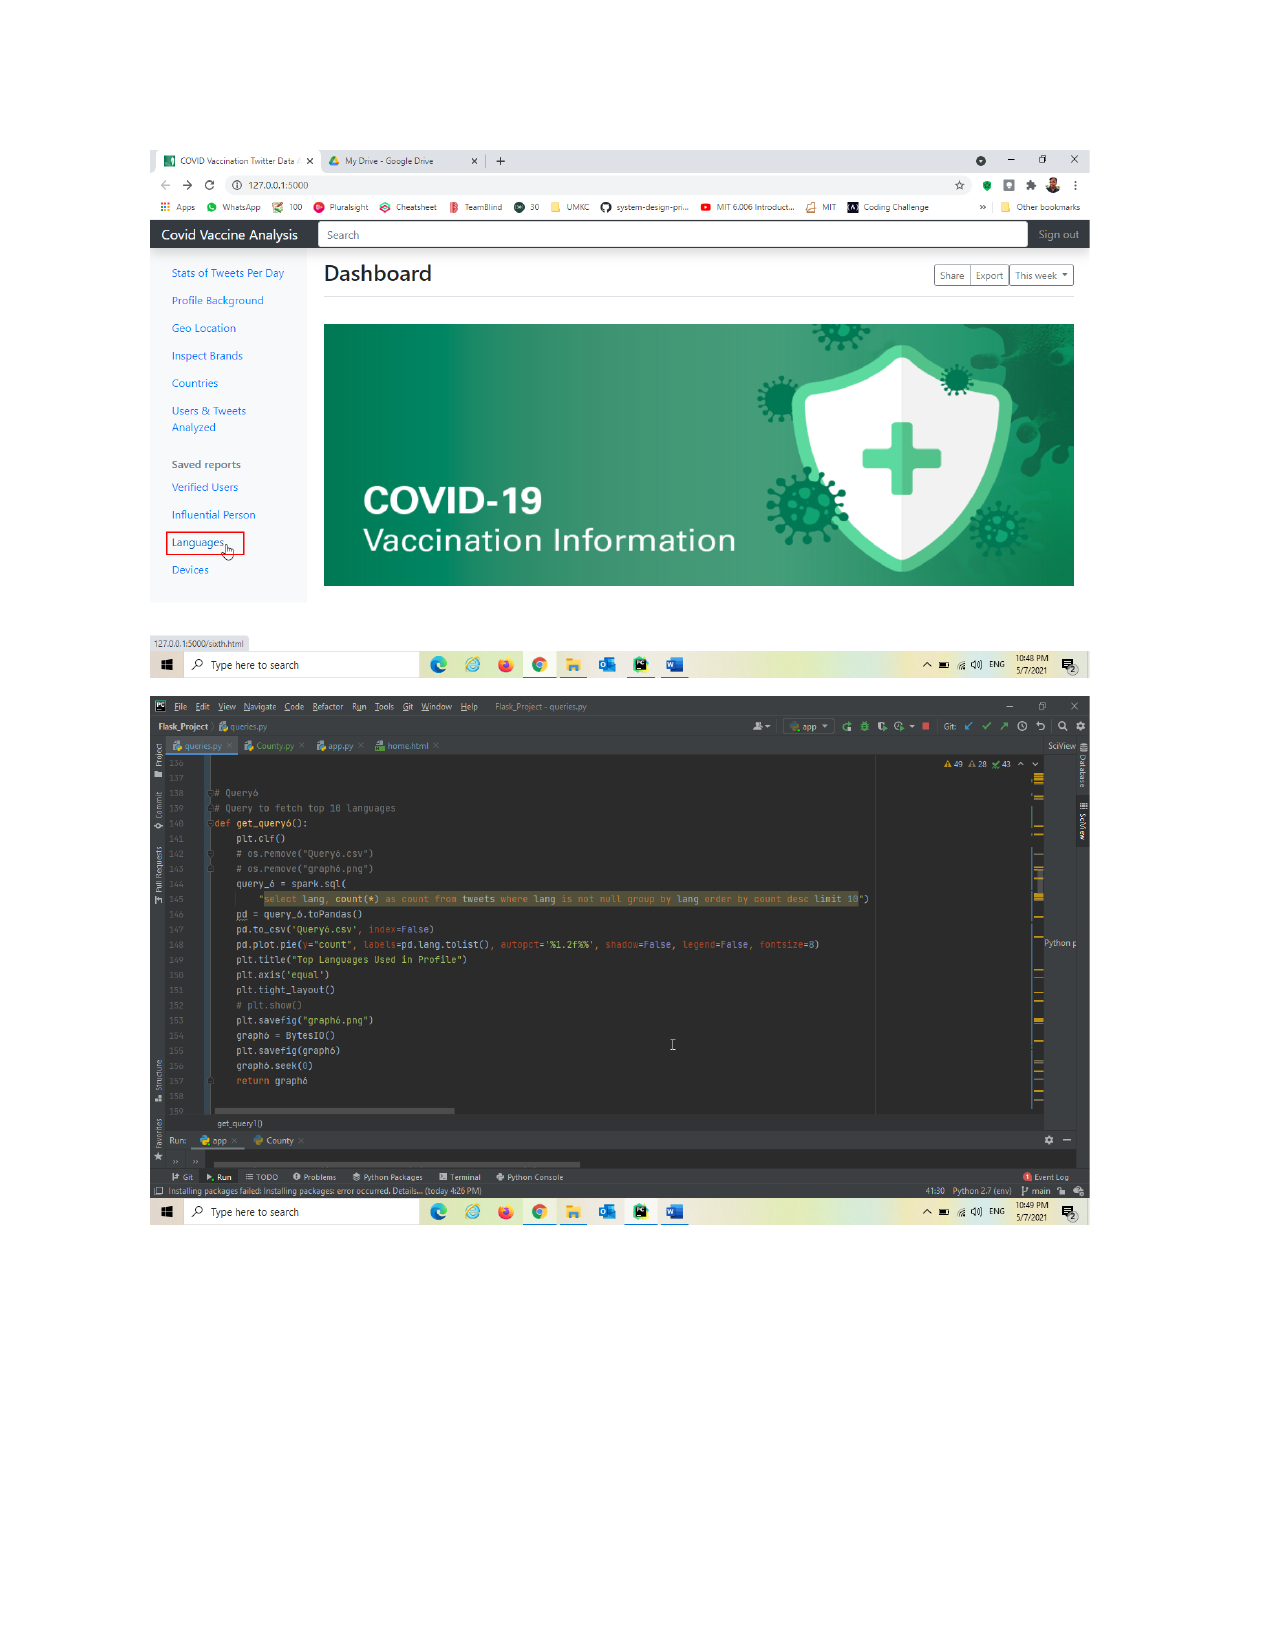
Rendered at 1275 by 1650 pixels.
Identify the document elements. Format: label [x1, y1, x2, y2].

picture [150, 696, 1090, 1225]
picture [150, 150, 1090, 678]
